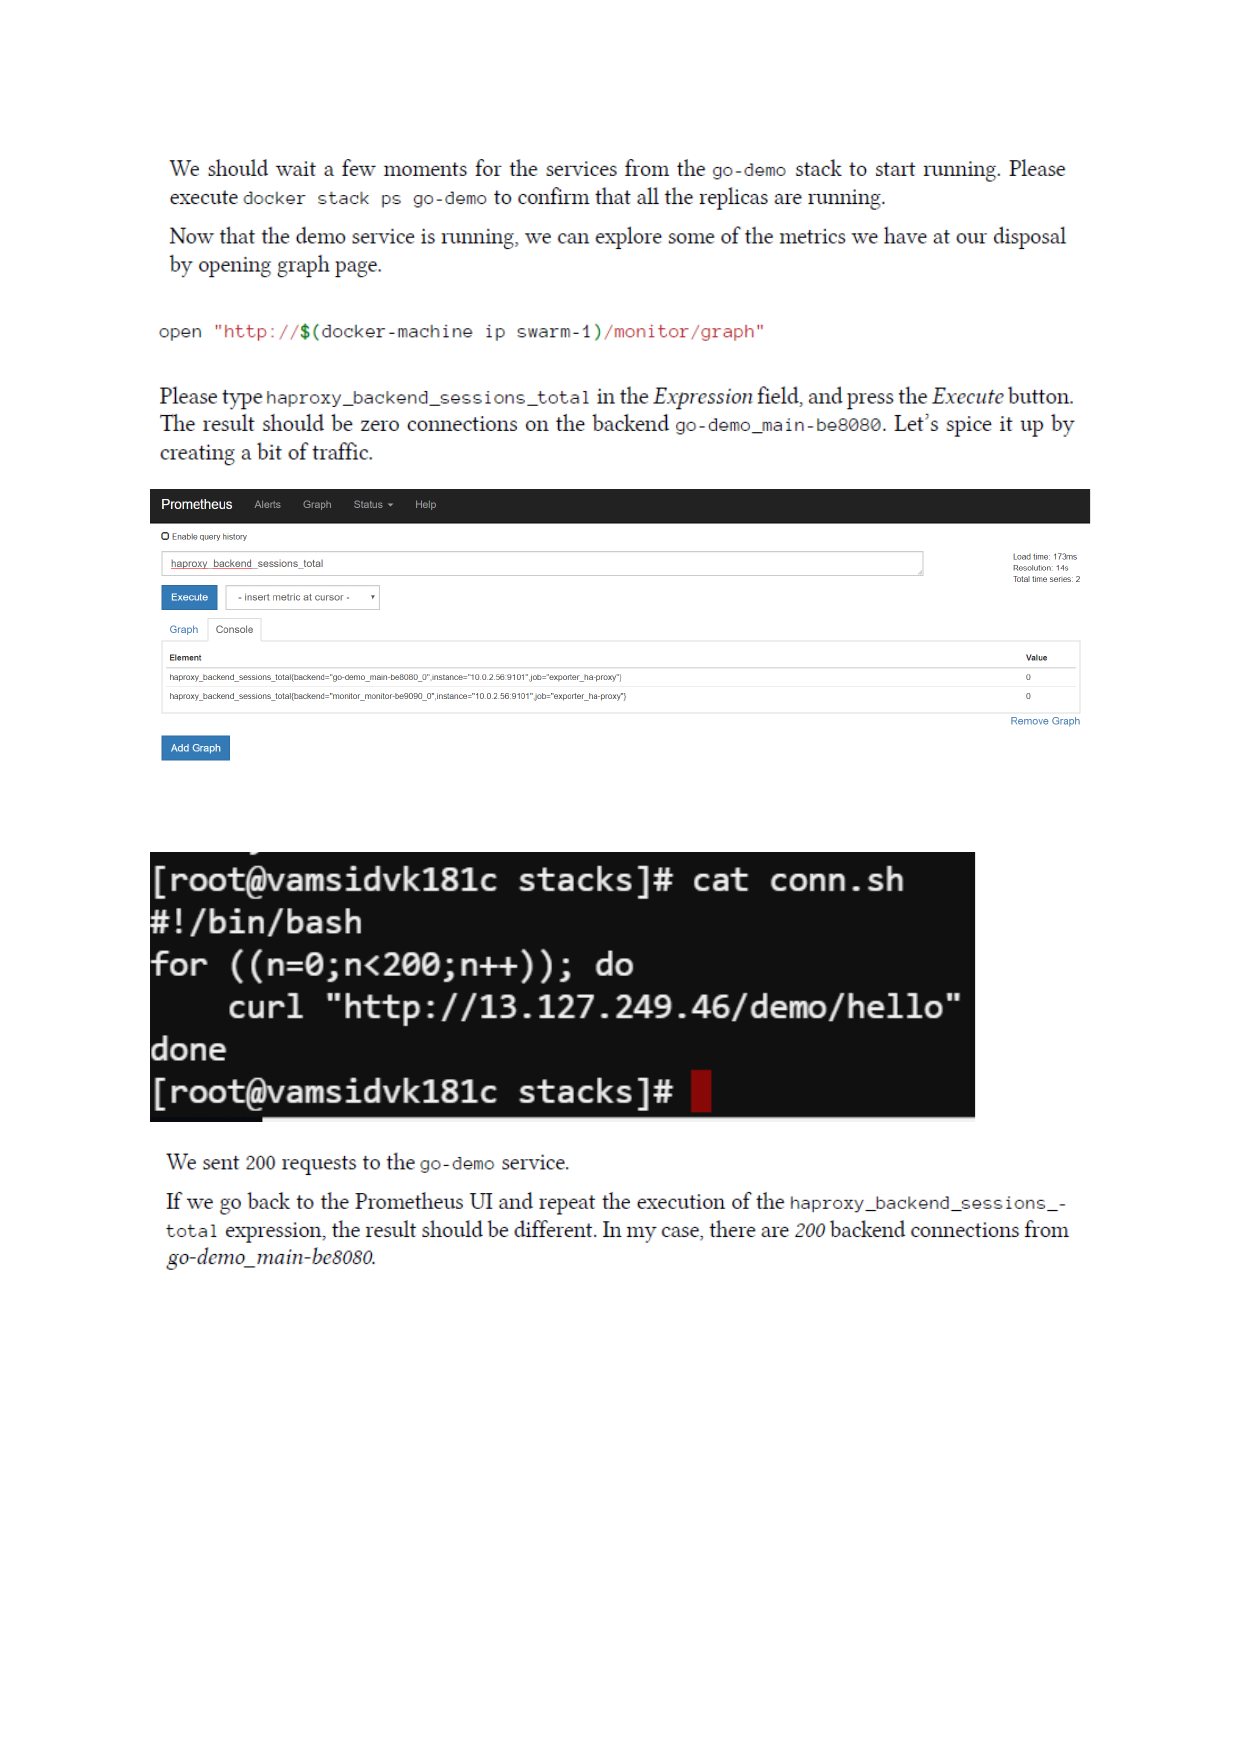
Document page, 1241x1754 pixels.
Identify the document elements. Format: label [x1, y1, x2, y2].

picture [150, 150, 1091, 284]
picture [150, 302, 1091, 471]
picture [150, 489, 1091, 834]
picture [150, 852, 976, 1122]
picture [150, 1140, 1091, 1307]
